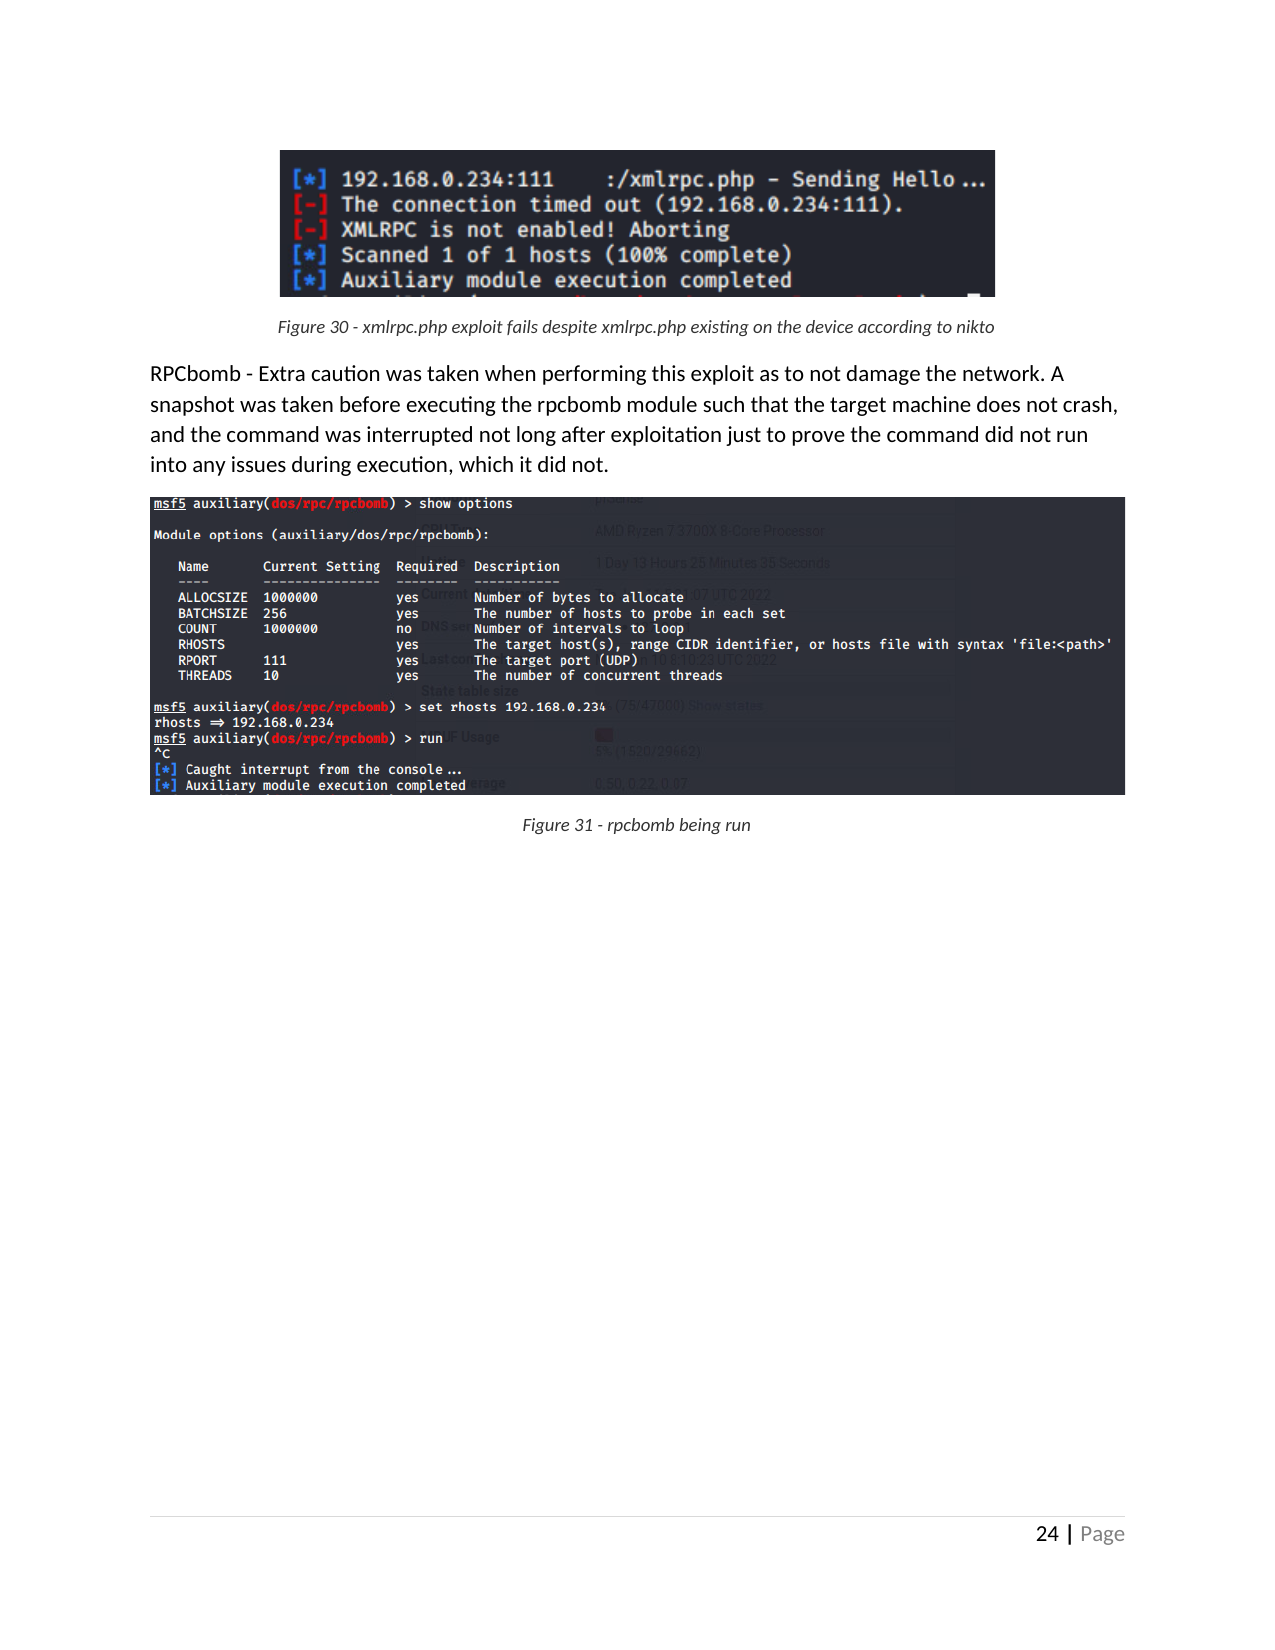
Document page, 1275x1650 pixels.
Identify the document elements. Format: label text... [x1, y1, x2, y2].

picture [150, 497, 1125, 795]
text RPCbomb - Extra caution was taken when performing this exploit as to not damage the network. A snapshot was taken before executing the rpcbomb module such that the target machine does not crash, and the command was interrupted not long after exploitation just to prove the command did not run into any issues during execution, which it did not. [150, 359, 1125, 478]
picture [279, 150, 996, 297]
